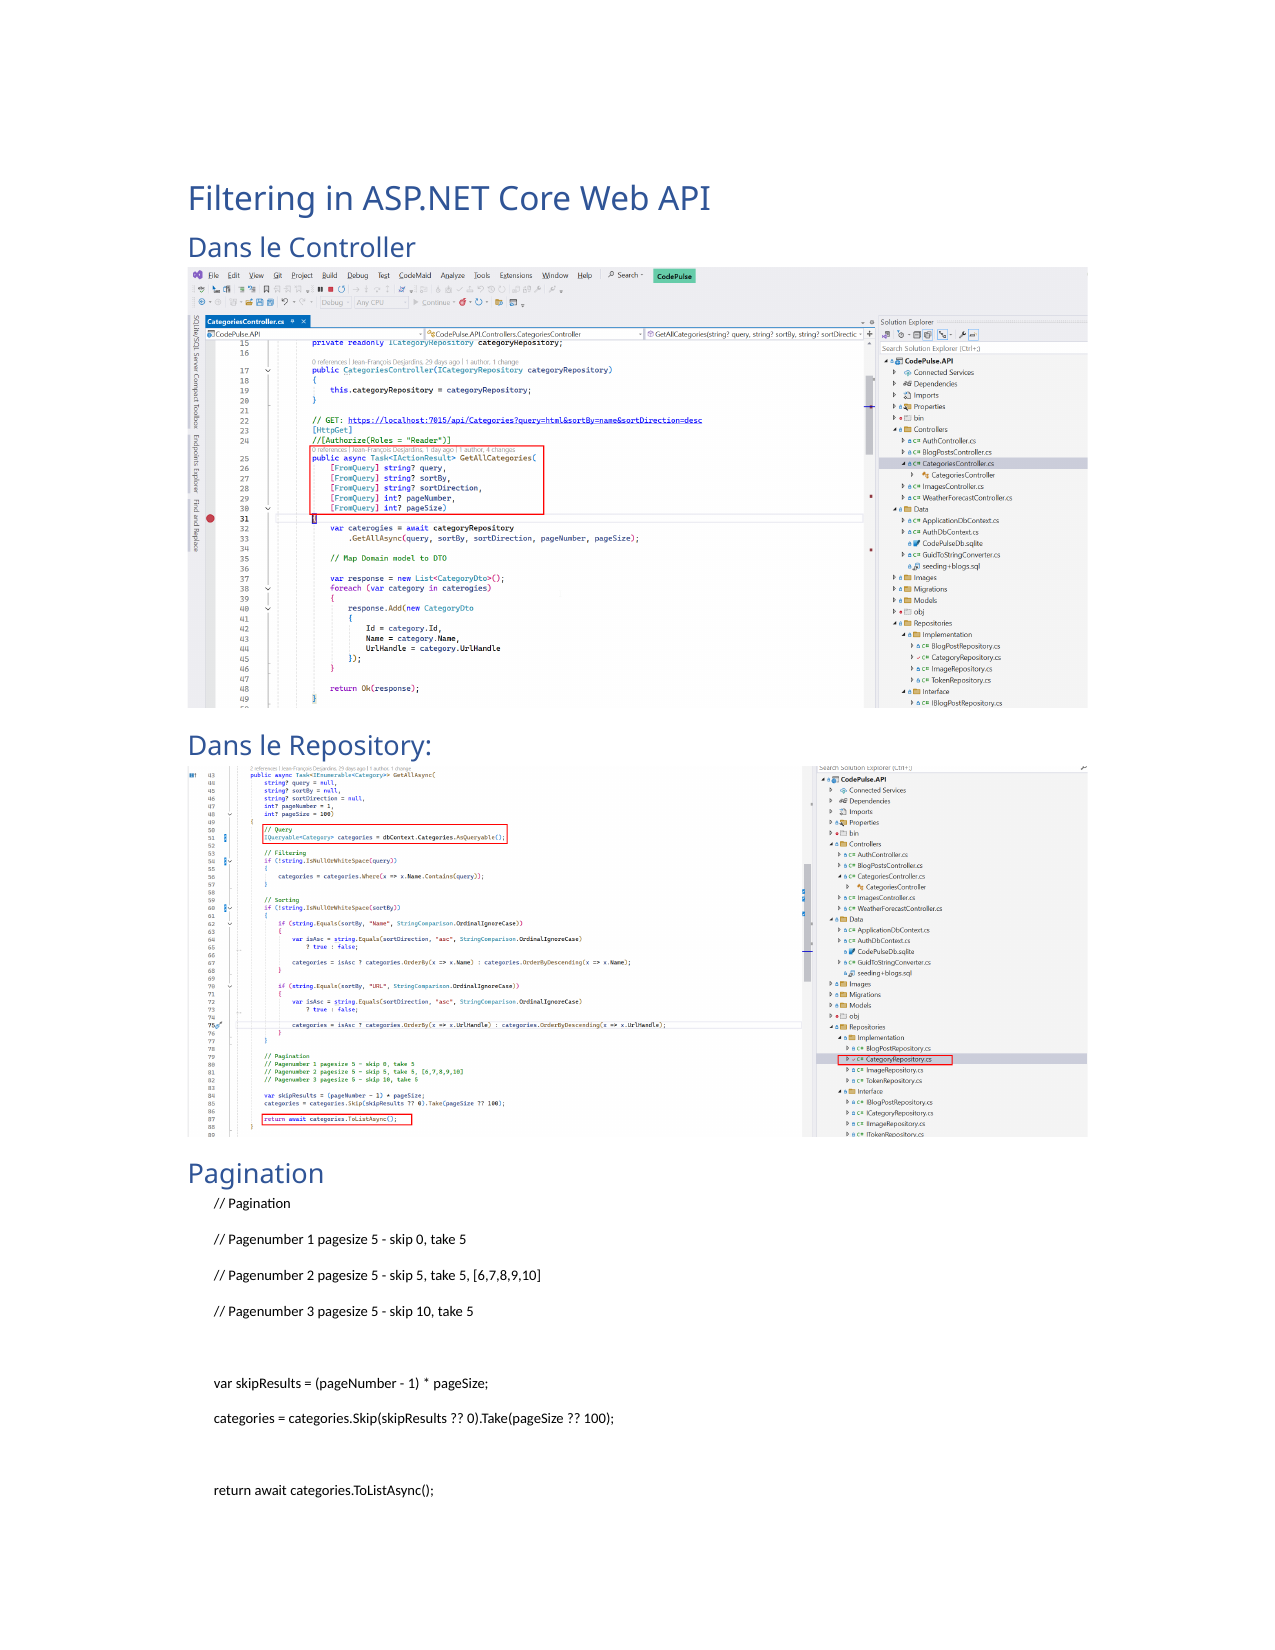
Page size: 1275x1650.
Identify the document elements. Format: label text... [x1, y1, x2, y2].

subtitle Pagination [187, 1155, 1087, 1192]
subtitle Dans le Controller [187, 228, 1087, 265]
picture [187, 766, 1088, 1137]
picture [187, 267, 1088, 708]
text categories = categories.Skip(skipResults ?? 0).Take(pageSize ?? 100); [187, 1410, 1087, 1428]
subtitle Filtering in ASP.NET Core Web API [187, 175, 1087, 220]
subtitle Dans le Repository: [187, 727, 1087, 763]
text // Pagenumber 3 pagesize 5 - skip 10, take 5 [187, 1302, 1087, 1320]
text var skipResults = (pageNumber - 1) * pageSize; [187, 1374, 1087, 1392]
text // Pagenumber 1 pagesize 5 - skip 0, take 5 [187, 1231, 1087, 1248]
text return await categories.ToListAsync(); [187, 1481, 1087, 1499]
text // Pagenumber 2 pagesize 5 - skip 5, take 5, [6,7,8,9,10] [187, 1266, 1087, 1284]
text // Pagination [187, 1195, 1087, 1213]
